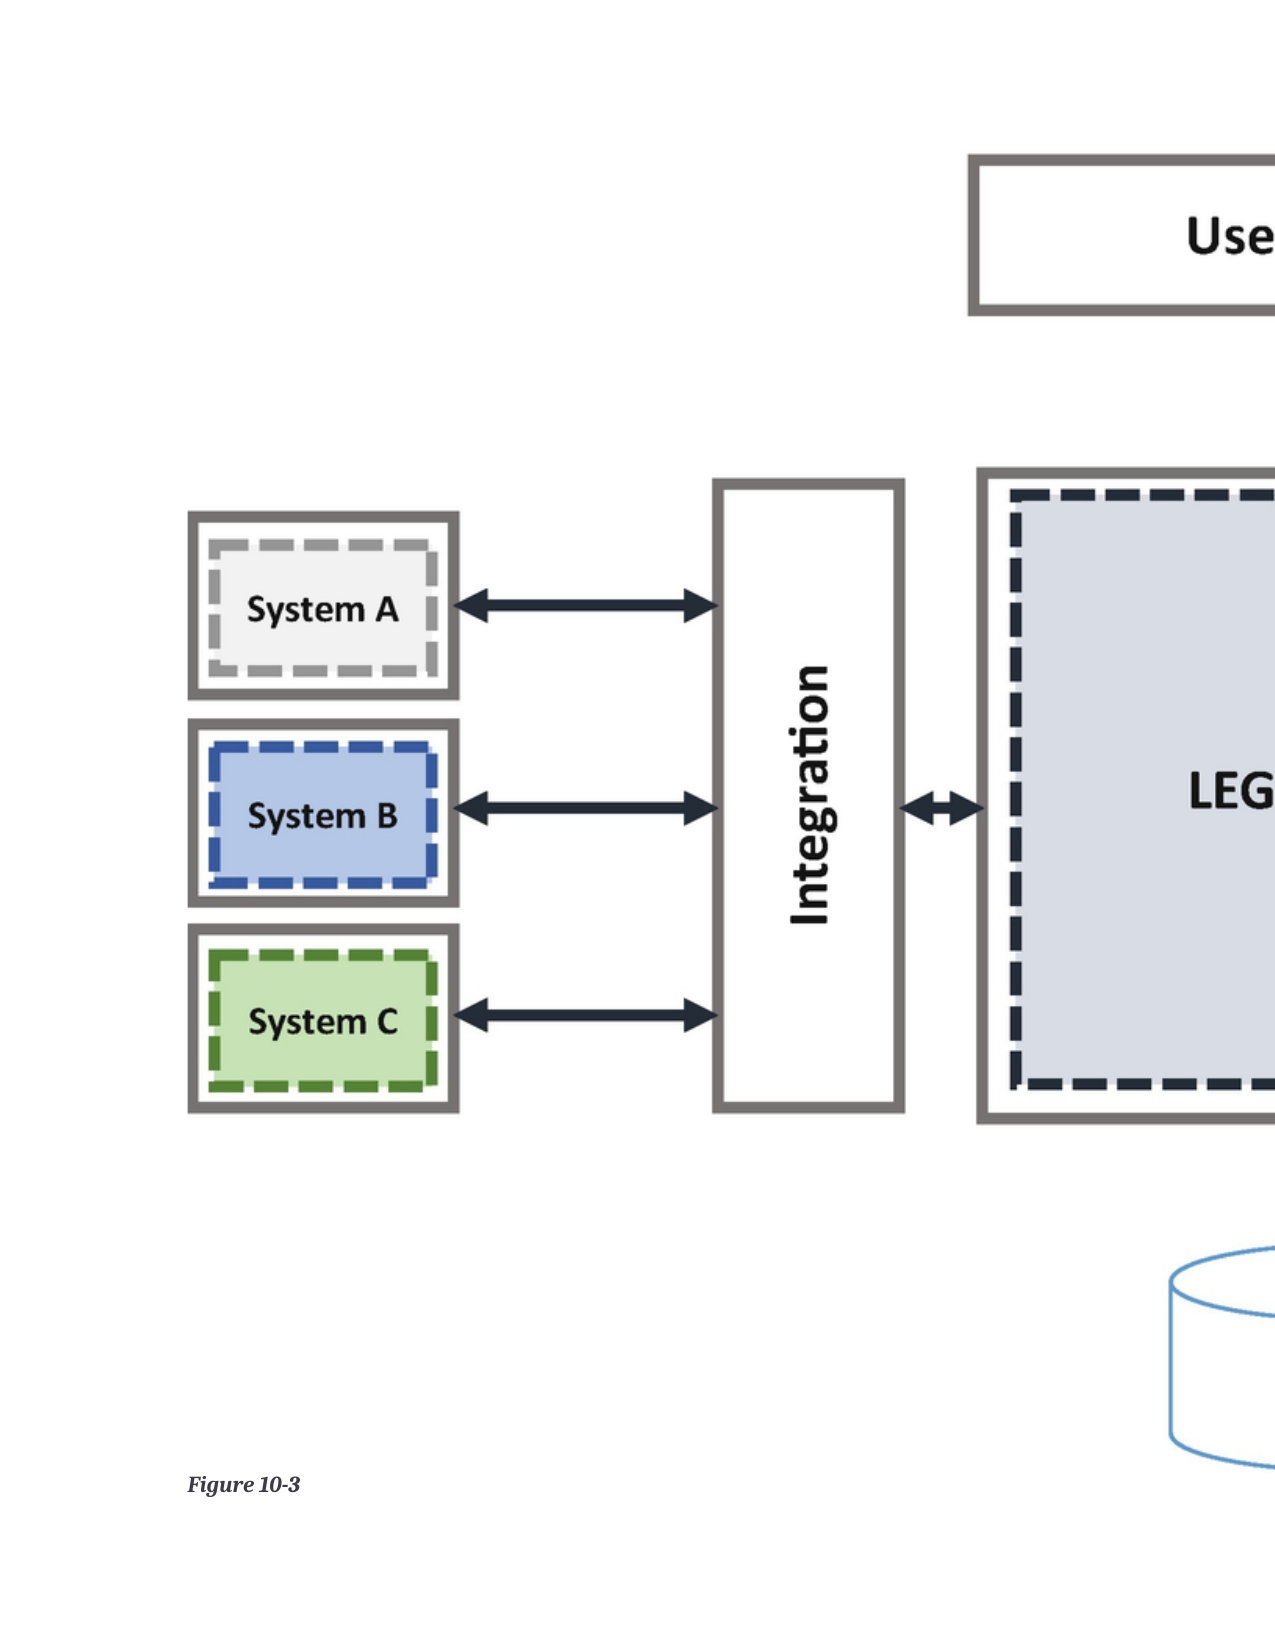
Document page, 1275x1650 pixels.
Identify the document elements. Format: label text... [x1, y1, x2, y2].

text Figure 10-3 [150, 1472, 1125, 1499]
picture [187, 150, 1275, 1473]
